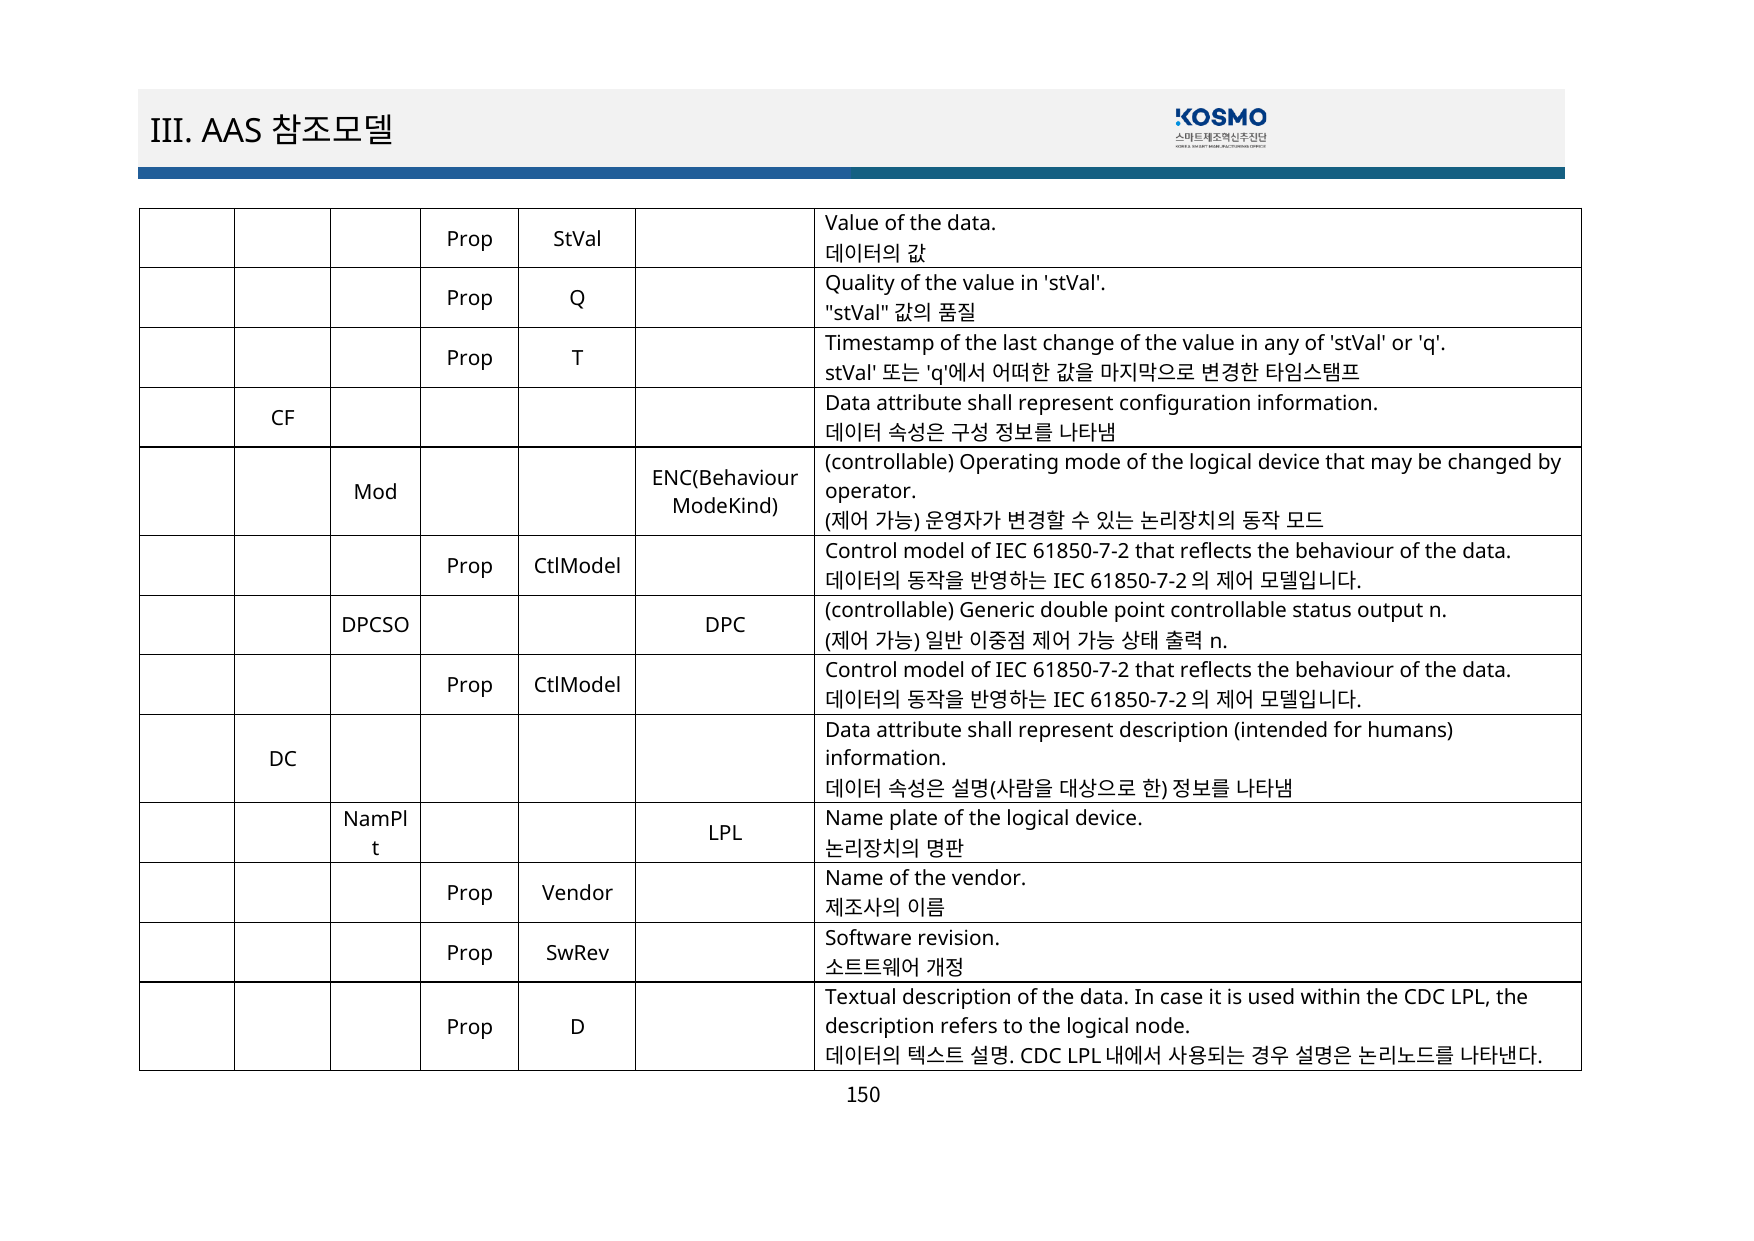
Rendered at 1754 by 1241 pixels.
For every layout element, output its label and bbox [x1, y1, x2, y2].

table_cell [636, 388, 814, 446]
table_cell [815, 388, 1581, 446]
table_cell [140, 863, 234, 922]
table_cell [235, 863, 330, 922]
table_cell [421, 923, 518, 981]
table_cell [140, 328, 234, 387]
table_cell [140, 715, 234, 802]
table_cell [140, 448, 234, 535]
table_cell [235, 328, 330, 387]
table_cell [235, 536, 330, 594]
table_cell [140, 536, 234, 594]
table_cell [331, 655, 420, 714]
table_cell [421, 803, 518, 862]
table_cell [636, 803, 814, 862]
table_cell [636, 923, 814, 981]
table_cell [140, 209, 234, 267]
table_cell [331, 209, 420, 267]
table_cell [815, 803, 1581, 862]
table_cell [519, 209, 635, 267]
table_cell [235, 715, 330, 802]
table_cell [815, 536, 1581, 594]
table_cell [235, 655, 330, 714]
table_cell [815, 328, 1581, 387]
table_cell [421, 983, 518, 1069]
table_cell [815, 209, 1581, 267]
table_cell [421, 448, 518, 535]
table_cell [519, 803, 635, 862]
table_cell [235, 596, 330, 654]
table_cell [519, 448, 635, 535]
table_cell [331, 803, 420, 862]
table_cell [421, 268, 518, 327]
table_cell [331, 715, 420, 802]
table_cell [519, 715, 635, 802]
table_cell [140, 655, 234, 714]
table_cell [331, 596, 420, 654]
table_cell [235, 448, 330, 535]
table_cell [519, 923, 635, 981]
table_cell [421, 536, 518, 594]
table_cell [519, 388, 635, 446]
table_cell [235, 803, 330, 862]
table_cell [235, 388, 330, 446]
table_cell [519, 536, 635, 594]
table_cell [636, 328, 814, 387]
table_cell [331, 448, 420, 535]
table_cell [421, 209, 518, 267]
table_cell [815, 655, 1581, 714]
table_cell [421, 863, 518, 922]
picture [1175, 108, 1267, 148]
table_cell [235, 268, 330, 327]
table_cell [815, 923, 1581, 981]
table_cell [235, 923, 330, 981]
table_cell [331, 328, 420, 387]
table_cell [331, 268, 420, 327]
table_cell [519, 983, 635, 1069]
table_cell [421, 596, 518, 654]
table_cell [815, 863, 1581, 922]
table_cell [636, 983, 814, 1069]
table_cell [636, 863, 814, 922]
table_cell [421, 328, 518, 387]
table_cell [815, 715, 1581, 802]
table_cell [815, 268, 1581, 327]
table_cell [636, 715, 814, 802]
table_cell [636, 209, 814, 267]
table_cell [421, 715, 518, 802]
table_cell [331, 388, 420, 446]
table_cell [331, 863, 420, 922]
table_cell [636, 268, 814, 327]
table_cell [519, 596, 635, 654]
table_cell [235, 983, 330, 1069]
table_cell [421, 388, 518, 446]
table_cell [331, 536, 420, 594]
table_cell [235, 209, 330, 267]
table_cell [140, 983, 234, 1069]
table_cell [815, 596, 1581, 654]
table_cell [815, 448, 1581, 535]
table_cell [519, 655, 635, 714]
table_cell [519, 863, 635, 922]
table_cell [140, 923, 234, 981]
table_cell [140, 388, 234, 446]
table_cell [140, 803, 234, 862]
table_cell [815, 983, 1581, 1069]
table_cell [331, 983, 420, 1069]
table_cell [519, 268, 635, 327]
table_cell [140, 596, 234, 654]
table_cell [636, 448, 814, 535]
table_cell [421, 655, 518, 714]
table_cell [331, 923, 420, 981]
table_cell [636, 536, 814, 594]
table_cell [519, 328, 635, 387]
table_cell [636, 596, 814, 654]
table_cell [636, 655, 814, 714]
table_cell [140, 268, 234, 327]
